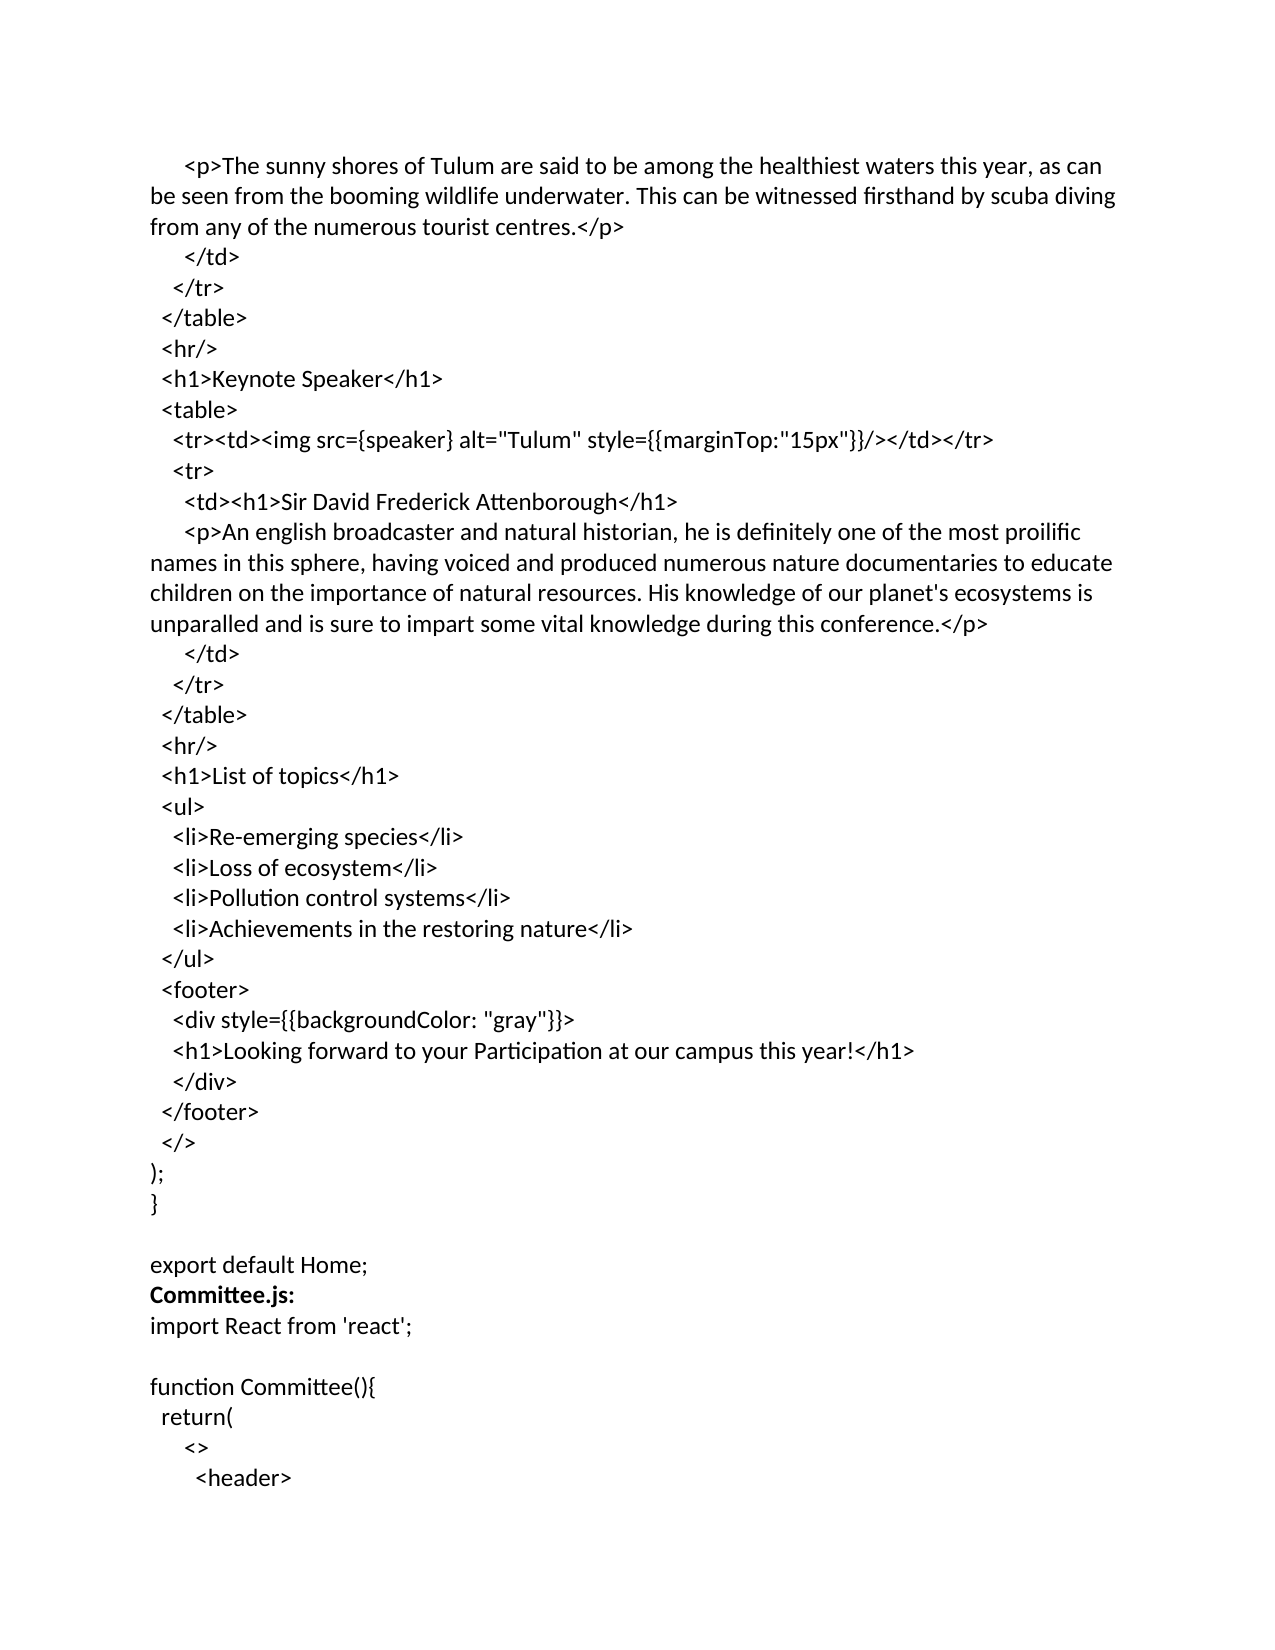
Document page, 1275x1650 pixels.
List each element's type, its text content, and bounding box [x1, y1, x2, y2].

text <li>Re-emerging species</li> [150, 821, 1125, 852]
text <h1>Looking forward to your Participation at our campus this year!</h1> [150, 1035, 1125, 1066]
text <table> [150, 394, 1125, 425]
text <li>Achievements in the restoring nature</li> [150, 913, 1125, 943]
text <h1>Keynote Speaker</h1> [150, 364, 1125, 394]
text <li>Pollution control systems</li> [150, 882, 1125, 913]
text <header> [150, 1462, 1125, 1493]
text </table> [150, 699, 1125, 730]
text <ul> [150, 791, 1125, 821]
text import React from 'react'; [150, 1310, 1125, 1340]
text </tr> [150, 669, 1125, 699]
text export default Home; [150, 1249, 1125, 1279]
text <div style={{backgroundColor: "gray"}}> [150, 1004, 1125, 1035]
text <footer> [150, 974, 1125, 1004]
text </td> [150, 638, 1125, 669]
text </footer> [150, 1096, 1125, 1127]
text </div> [150, 1066, 1125, 1096]
text </ul> [150, 943, 1125, 974]
text return( [150, 1401, 1125, 1432]
text ); [150, 1157, 1125, 1188]
text <tr> [150, 455, 1125, 486]
text </tr> [150, 272, 1125, 303]
text </> [150, 1127, 1125, 1157]
text </table> [150, 303, 1125, 333]
text <hr/> [150, 730, 1125, 760]
text <hr/> [150, 333, 1125, 364]
text <p>The sunny shores of Tulum are said to be among the healthiest waters this year, as can be seen from the booming wildlife underwater. This can be witnessed firsthand by scuba diving from any of the numerous tourist centres.</p> [150, 150, 1125, 242]
text <p>An english broadcaster and natural historian, he is definitely one of the most proilific names in this sphere, having voiced and produced numerous nature documentaries to educate children on the importance of natural resources. His knowledge of our planet's ecosystems is unparalled and is sure to impart some vital knowledge during this conference.</p> [150, 516, 1125, 638]
text <li>Loss of ecosystem</li> [150, 852, 1125, 882]
text Committee.js: [150, 1279, 1125, 1310]
text </td> [150, 242, 1125, 272]
text <tr><td><img src={speaker} alt="Tulum" style={{marginTop:"15px"}}/></td></tr> [150, 425, 1125, 455]
text <td><h1>Sir David Frederick Attenborough</h1> [150, 486, 1125, 516]
text } [150, 1188, 1125, 1218]
text function Committee(){ [150, 1371, 1125, 1401]
text <h1>List of topics</h1> [150, 760, 1125, 791]
text <> [150, 1432, 1125, 1462]
